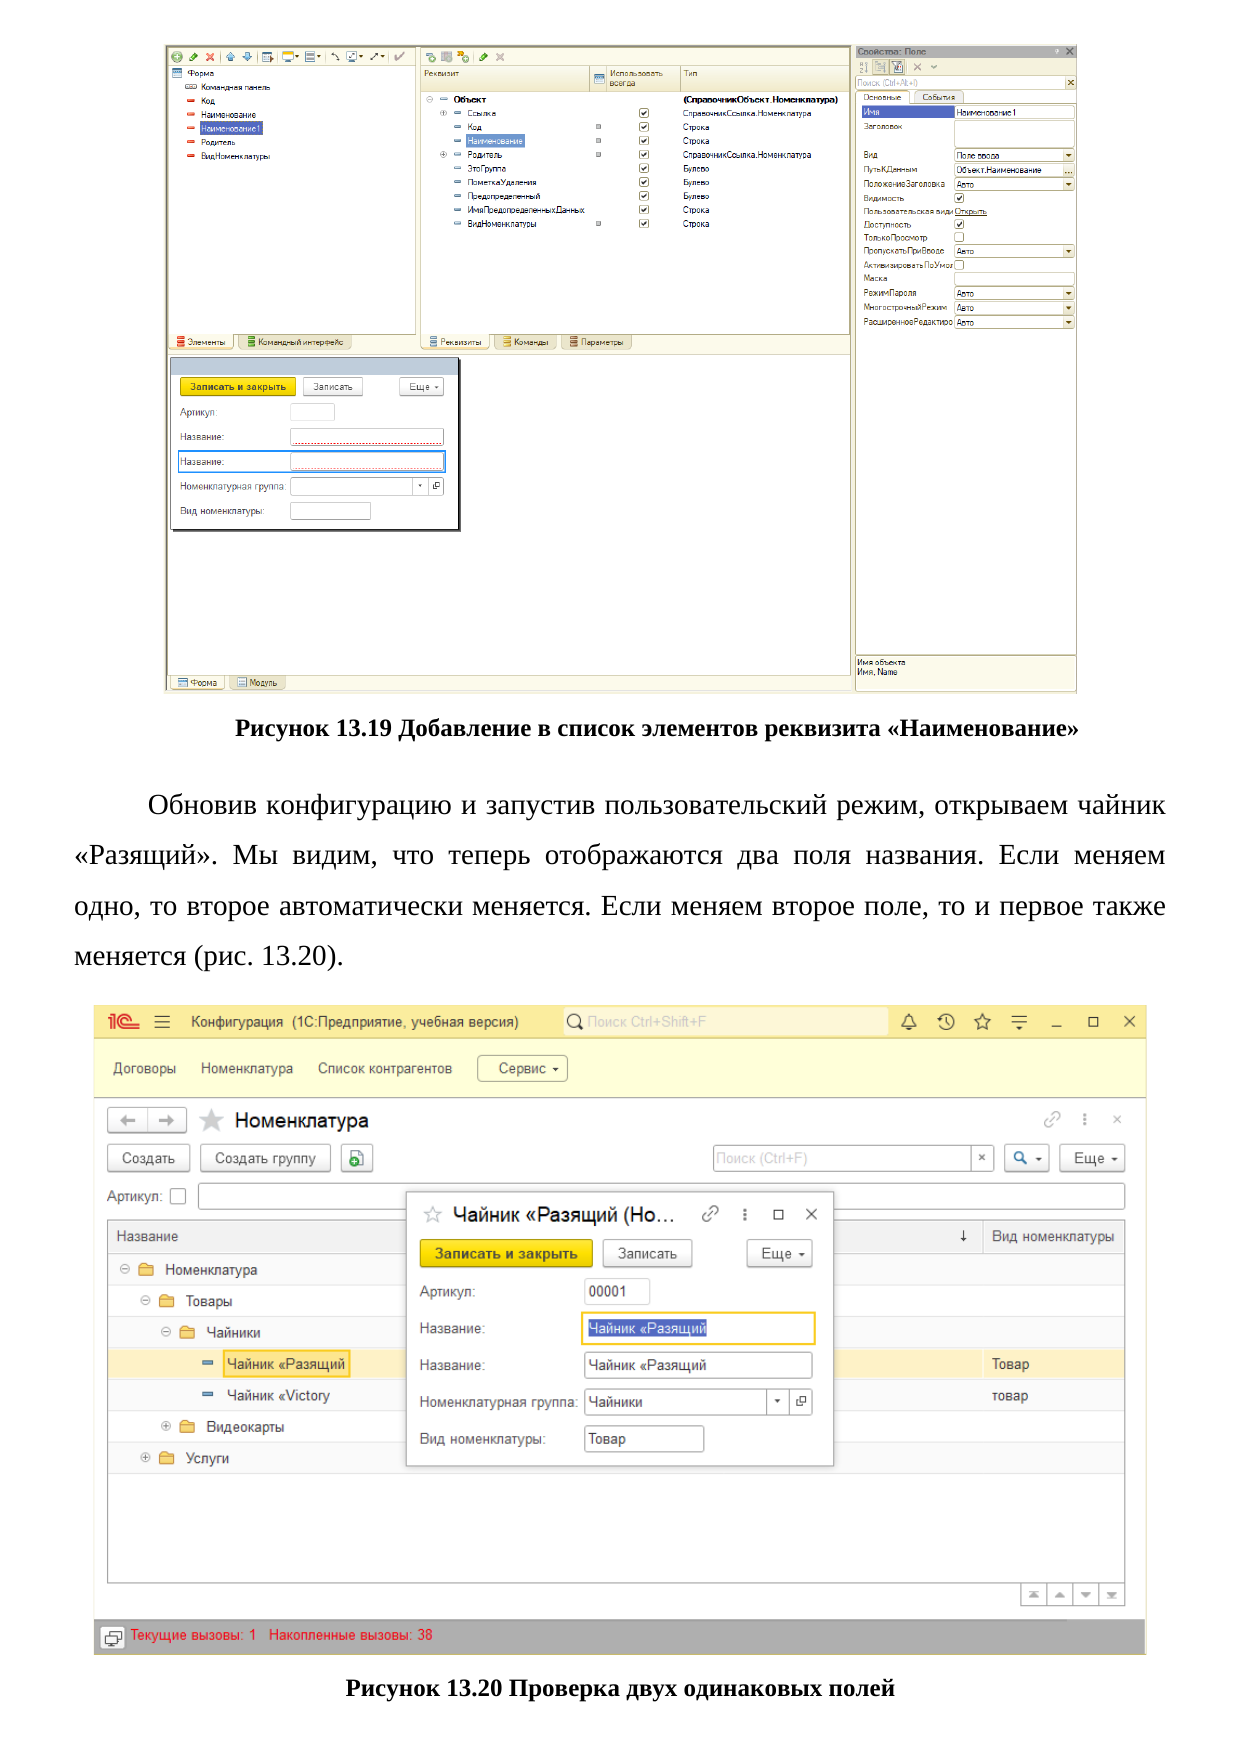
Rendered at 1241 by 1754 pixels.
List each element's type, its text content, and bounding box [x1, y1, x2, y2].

text Обновив конфигурацию и запустив пользовательский режим, открываем чайник «Разящий». Мы видим, что теперь отображаются два поля названия. Если меняем одно, то второе автоматически меняется. Если меняем второе поле, то и первое также меняется (рис. 13.20). [74, 787, 1167, 971]
text Рисунок 13.19 Добавление в список элементов реквизита «Наименование» [74, 713, 1167, 742]
picture [93, 1005, 1147, 1655]
text Рисунок 13.20 Проверка двух одинаковых полей [74, 1673, 1167, 1702]
picture [163, 44, 1077, 694]
